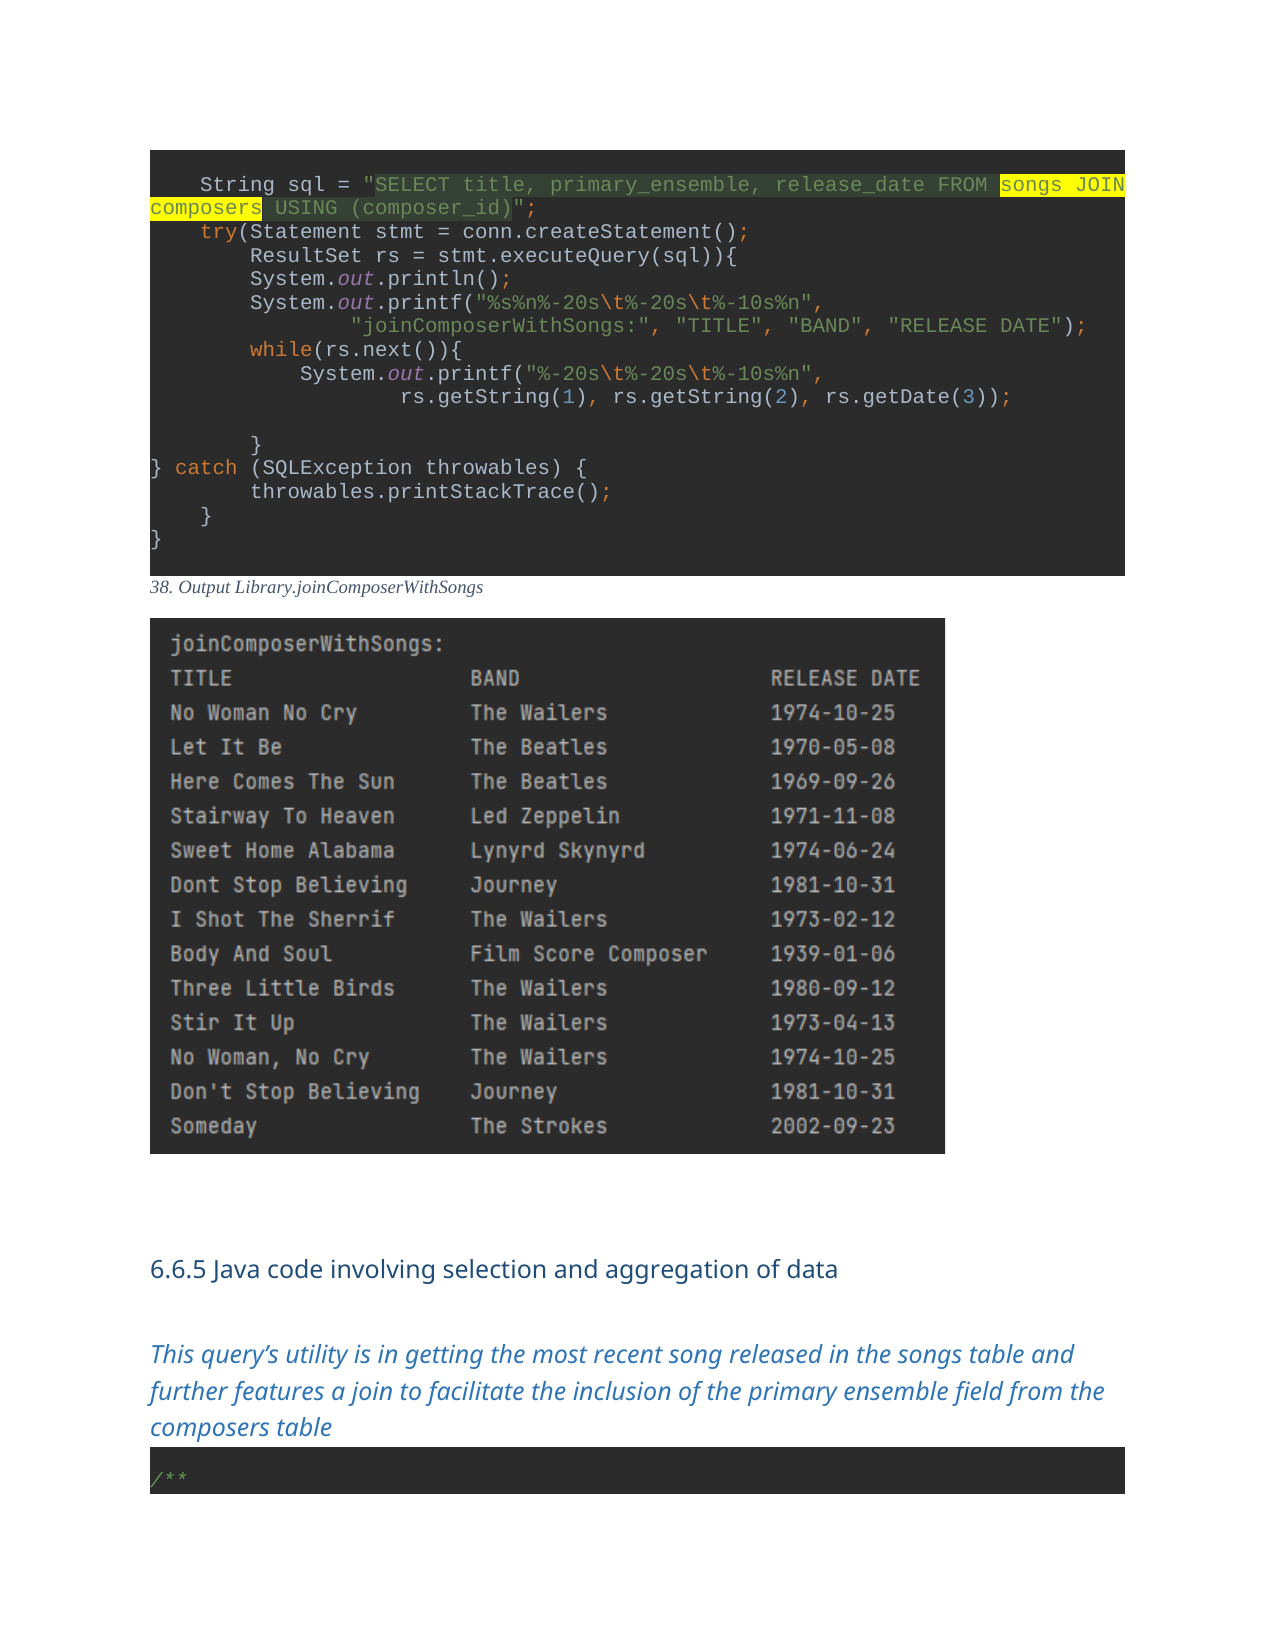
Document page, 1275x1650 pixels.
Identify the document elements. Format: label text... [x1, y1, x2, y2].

subtitle 6.6.5 Java code involving selection and aggregation of data [164, 1252, 1125, 1286]
subtitle This query’s utility is in getting the most recent song released in the songs table and further features a join to facilitate the inclusion of the primary ensemble field from the composers table [150, 1337, 1125, 1444]
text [150, 1447, 1125, 1494]
picture [150, 618, 946, 1154]
text . Output Library.joinComposerWithSongs [150, 576, 1125, 597]
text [150, 150, 1125, 552]
